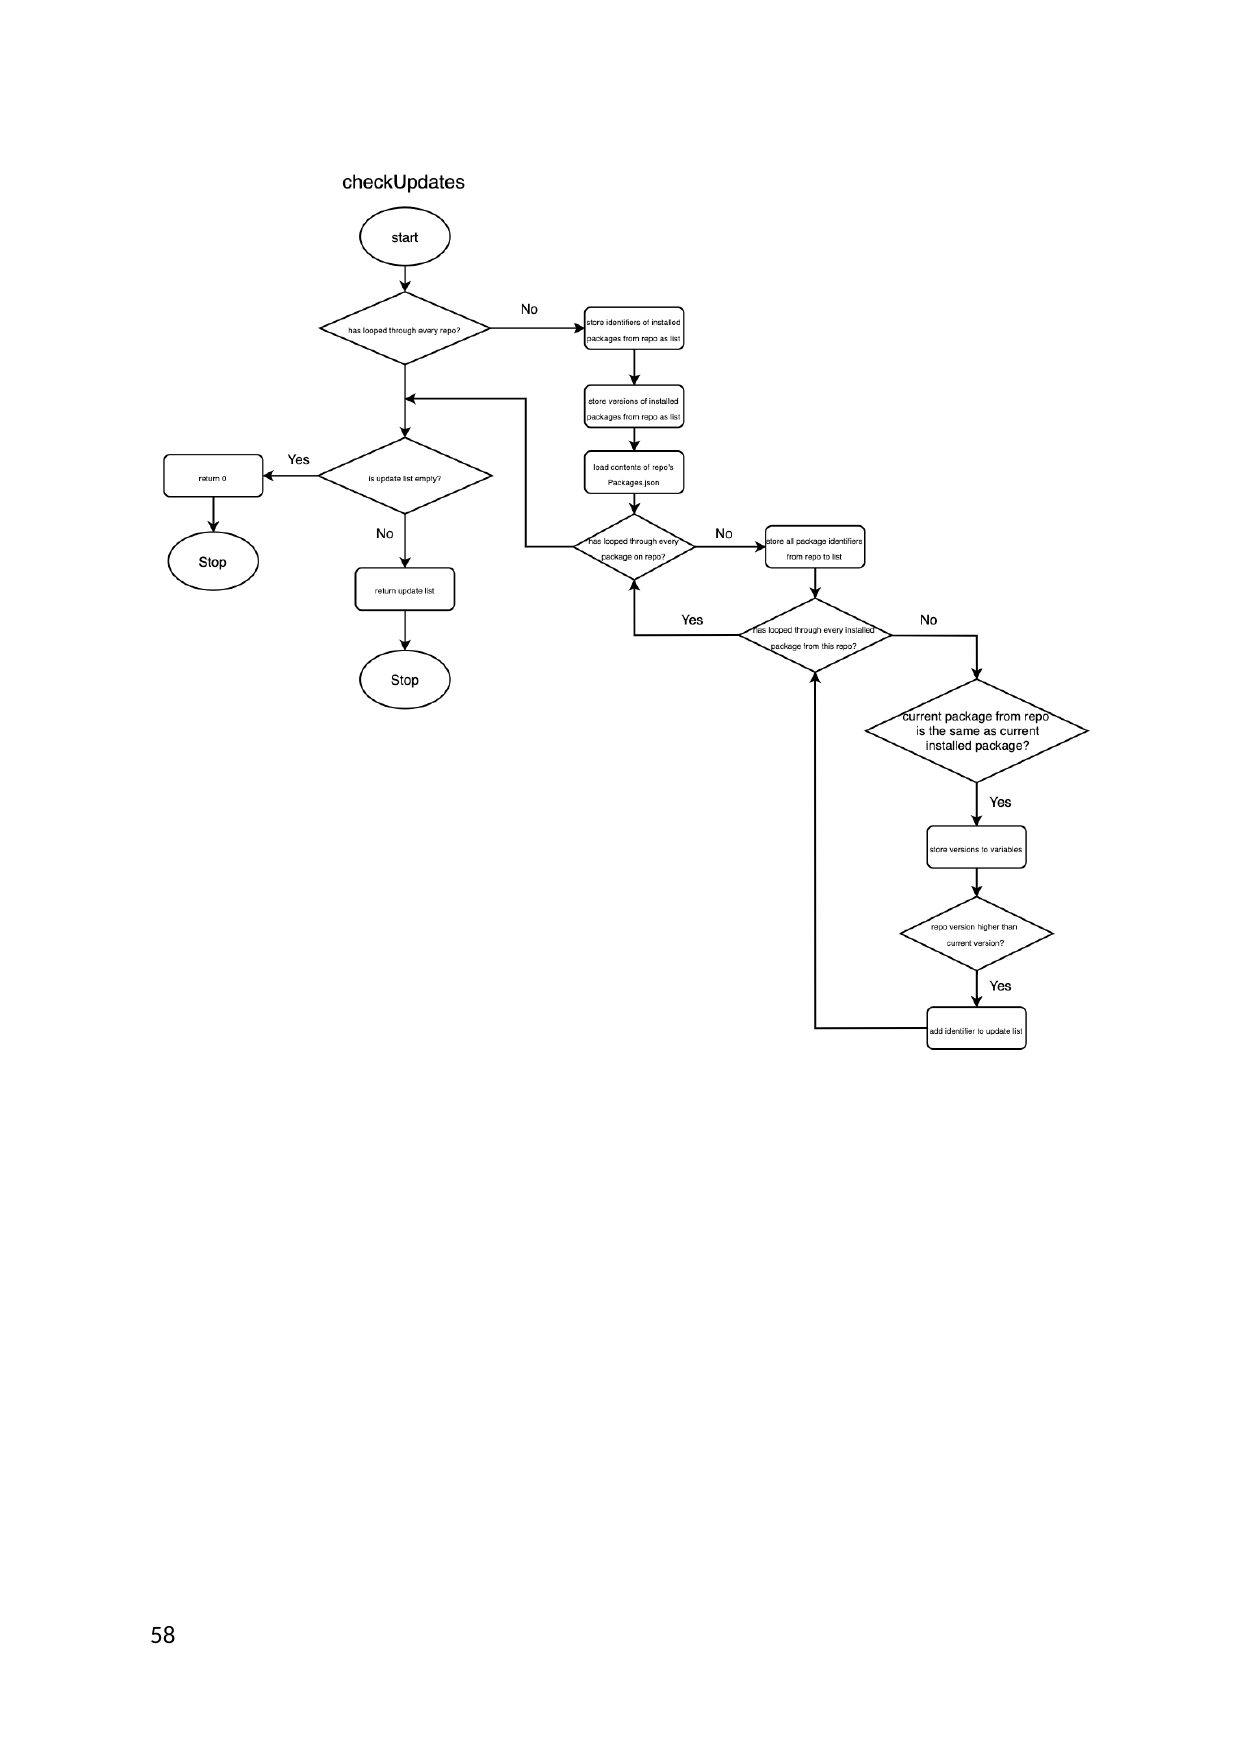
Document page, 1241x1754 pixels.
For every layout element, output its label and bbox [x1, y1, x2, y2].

picture [150, 150, 1091, 1065]
